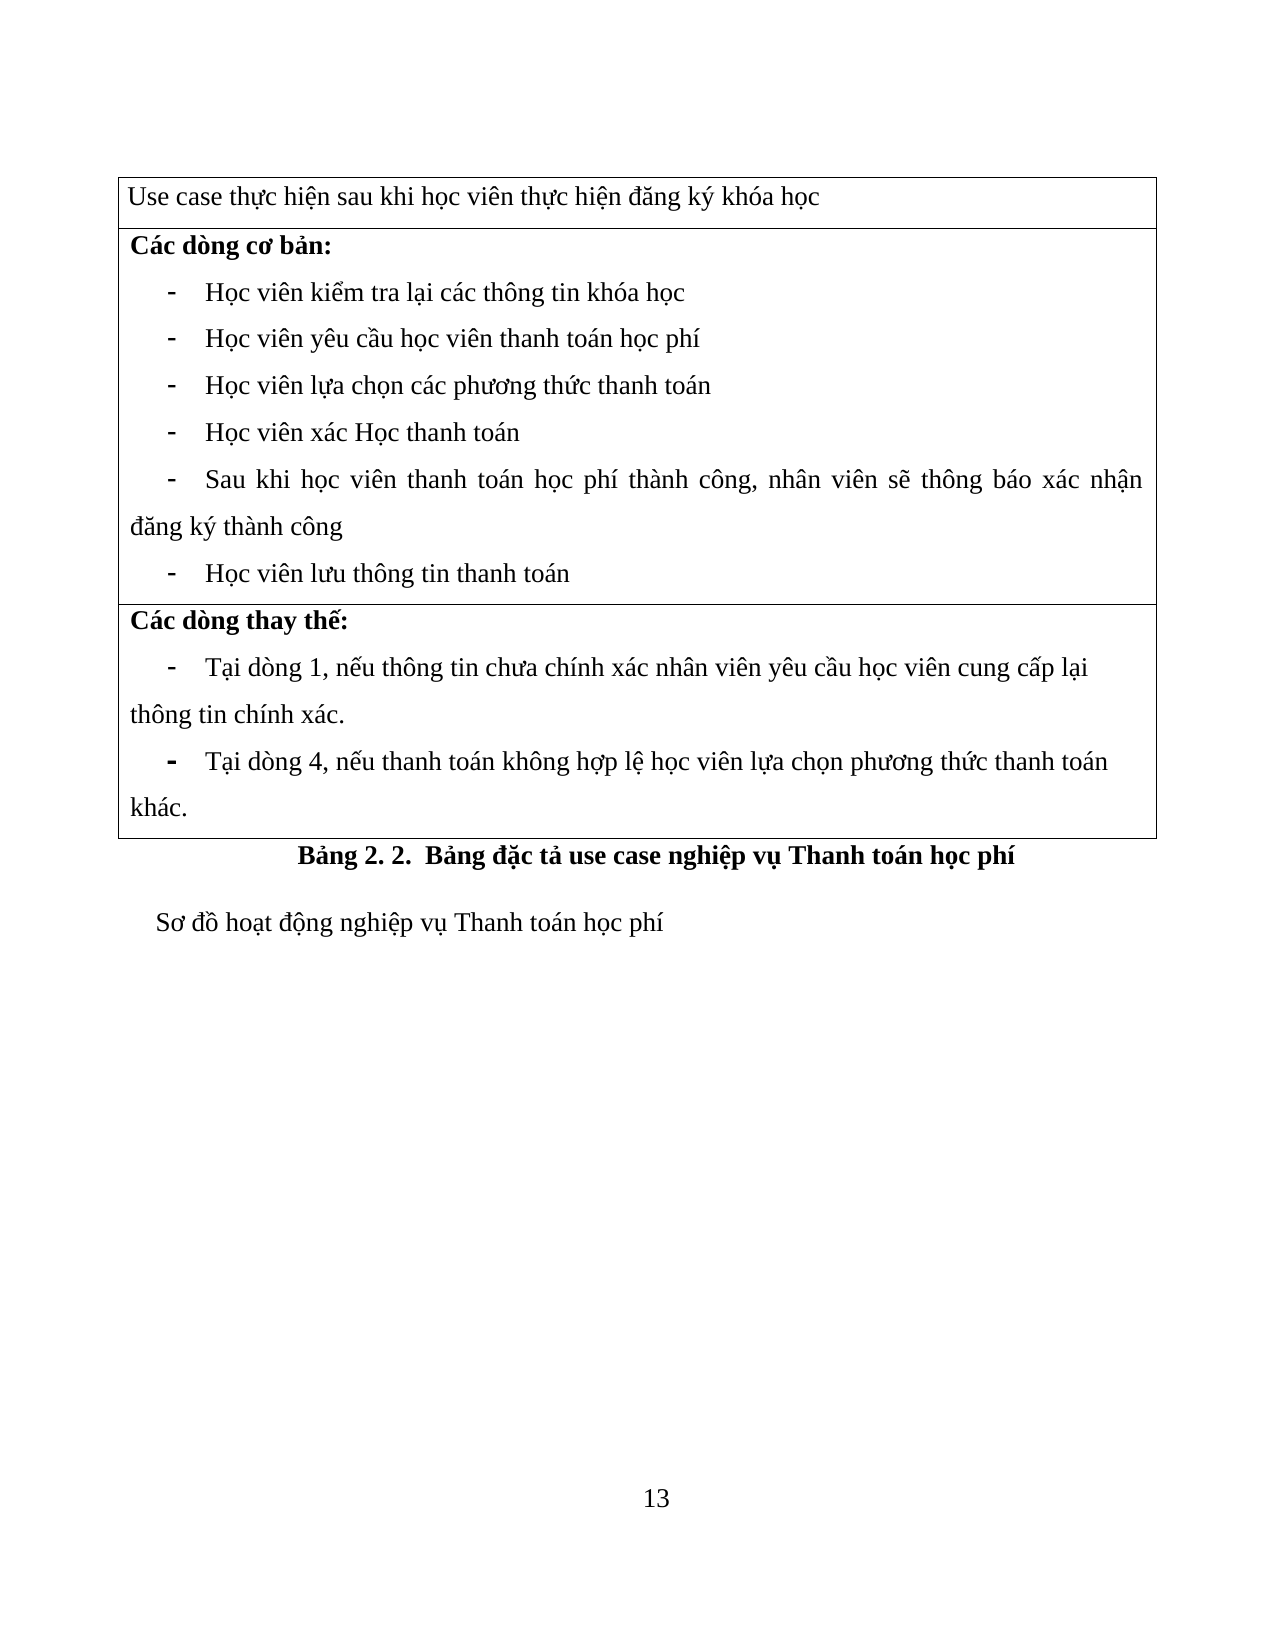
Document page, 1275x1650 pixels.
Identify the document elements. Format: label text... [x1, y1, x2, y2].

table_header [119, 178, 1156, 228]
text Sơ đồ hoạt động nghiệp vụ Thanh toán học phí [118, 907, 1157, 938]
text Bảng 2. 2. Bảng đặc tả use case nghiệp vụ Thanh toán học phí [118, 839, 1157, 870]
table_cell Các dòng thay thế: Tại dòng 1, nếu thông tin chưa chính xác nhân viên yêu cầu học viên cung cấp lại thông tin chính xác. Tại dòng 4, nếu thanh toán không hợp lệ học viên lựa chọn phương thức thanh toán khác. [119, 605, 1156, 838]
table_cell Các dòng cơ bản: Học viên kiểm tra lại các thông tin khóa học Học viên yêu cầu học viên thanh toán học phí Học viên lựa chọn các phương thức thanh toán Học viên xác Học thanh toán Sau khi học viên thanh toán học phí thành công, nhân viên sẽ thông báo xác nhận đăng ký thành công Học viên lưu thông tin thanh toán [119, 229, 1156, 603]
